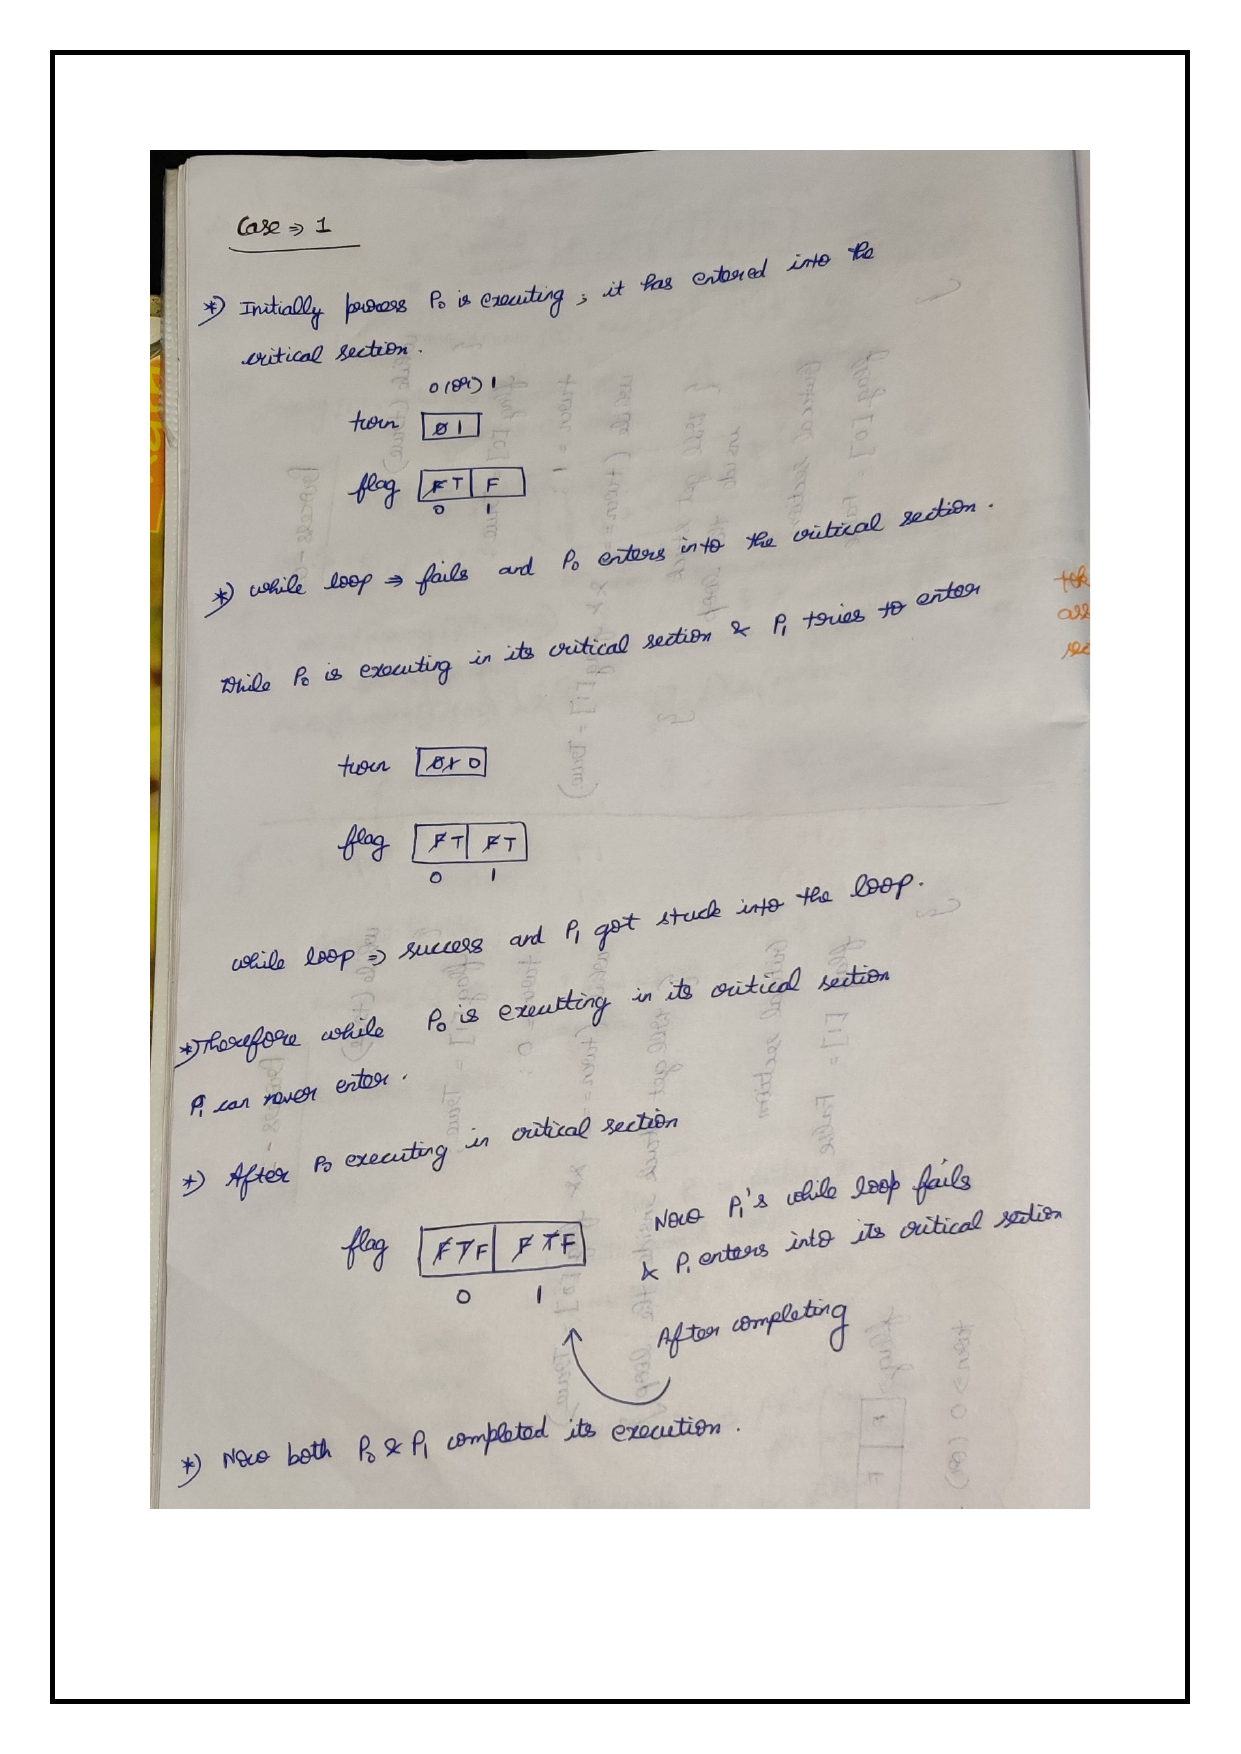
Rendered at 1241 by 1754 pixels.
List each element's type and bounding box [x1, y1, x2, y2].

picture [150, 150, 1091, 1509]
